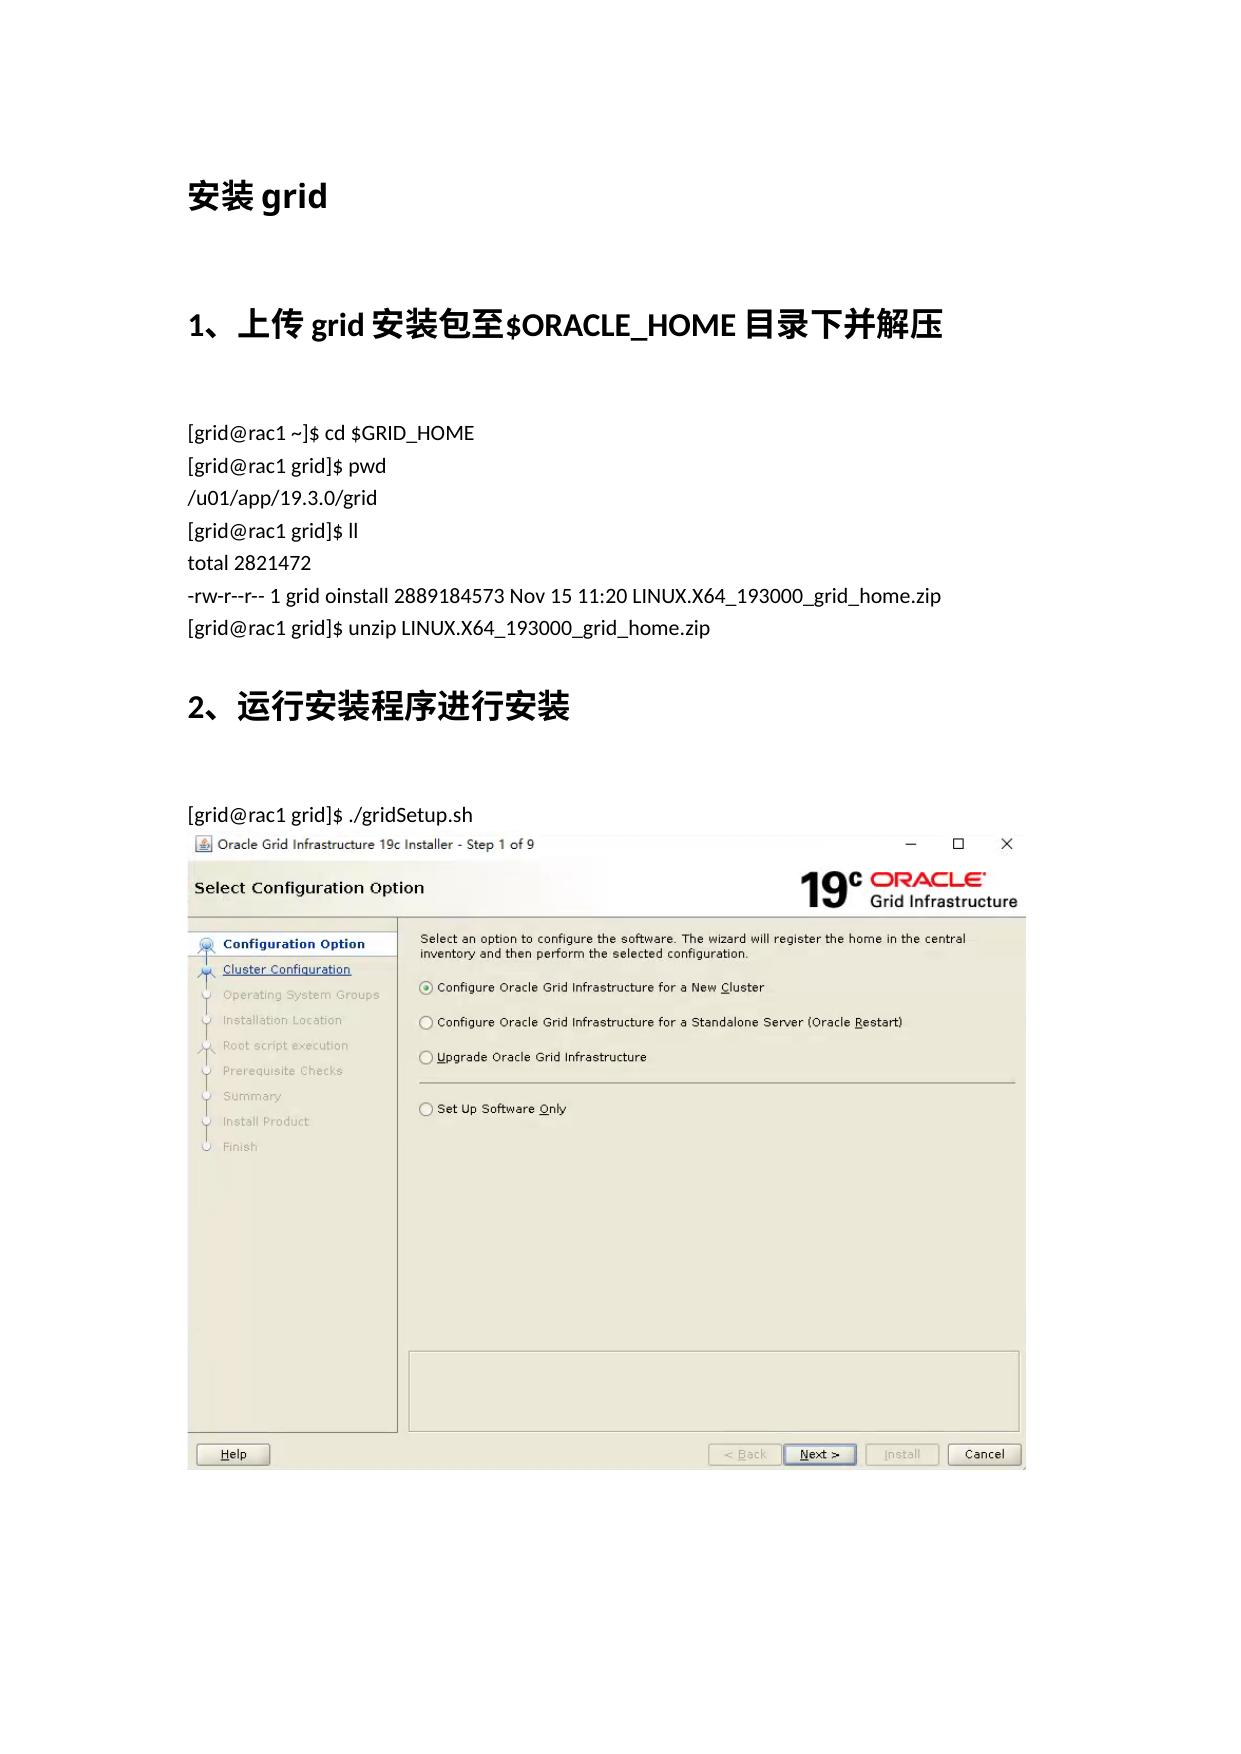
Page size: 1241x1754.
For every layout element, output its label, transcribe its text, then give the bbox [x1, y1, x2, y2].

text [grid@rac1 grid]$ unzip LINUX.X64_193000_grid_home.zip [187, 612, 1053, 644]
text /u01/app/19.3.0/grid [187, 482, 1053, 514]
picture [187, 830, 1027, 1470]
text [grid@rac1 grid]$ pwd [187, 449, 1053, 482]
subtitle 2、运行安装程序进行安装 [187, 671, 1053, 736]
subtitle 安装grid [187, 162, 1053, 227]
text [grid@rac1 grid]$ ll [187, 514, 1053, 547]
text [grid@rac1 ~]$ cd $GRID_HOME [187, 417, 1053, 449]
text -rw-r--r-- 1 grid oinstall 2889184573 Nov 15 11:20 LINUX.X64_193000_grid_home.zip [187, 579, 1053, 612]
subtitle 1、上传grid安装包至$ORACLE_HOME目录下并解压 [187, 289, 1053, 354]
text total 2821472 [187, 547, 1053, 579]
text [grid@rac1 grid]$ ./gridSetup.sh [187, 798, 1053, 831]
